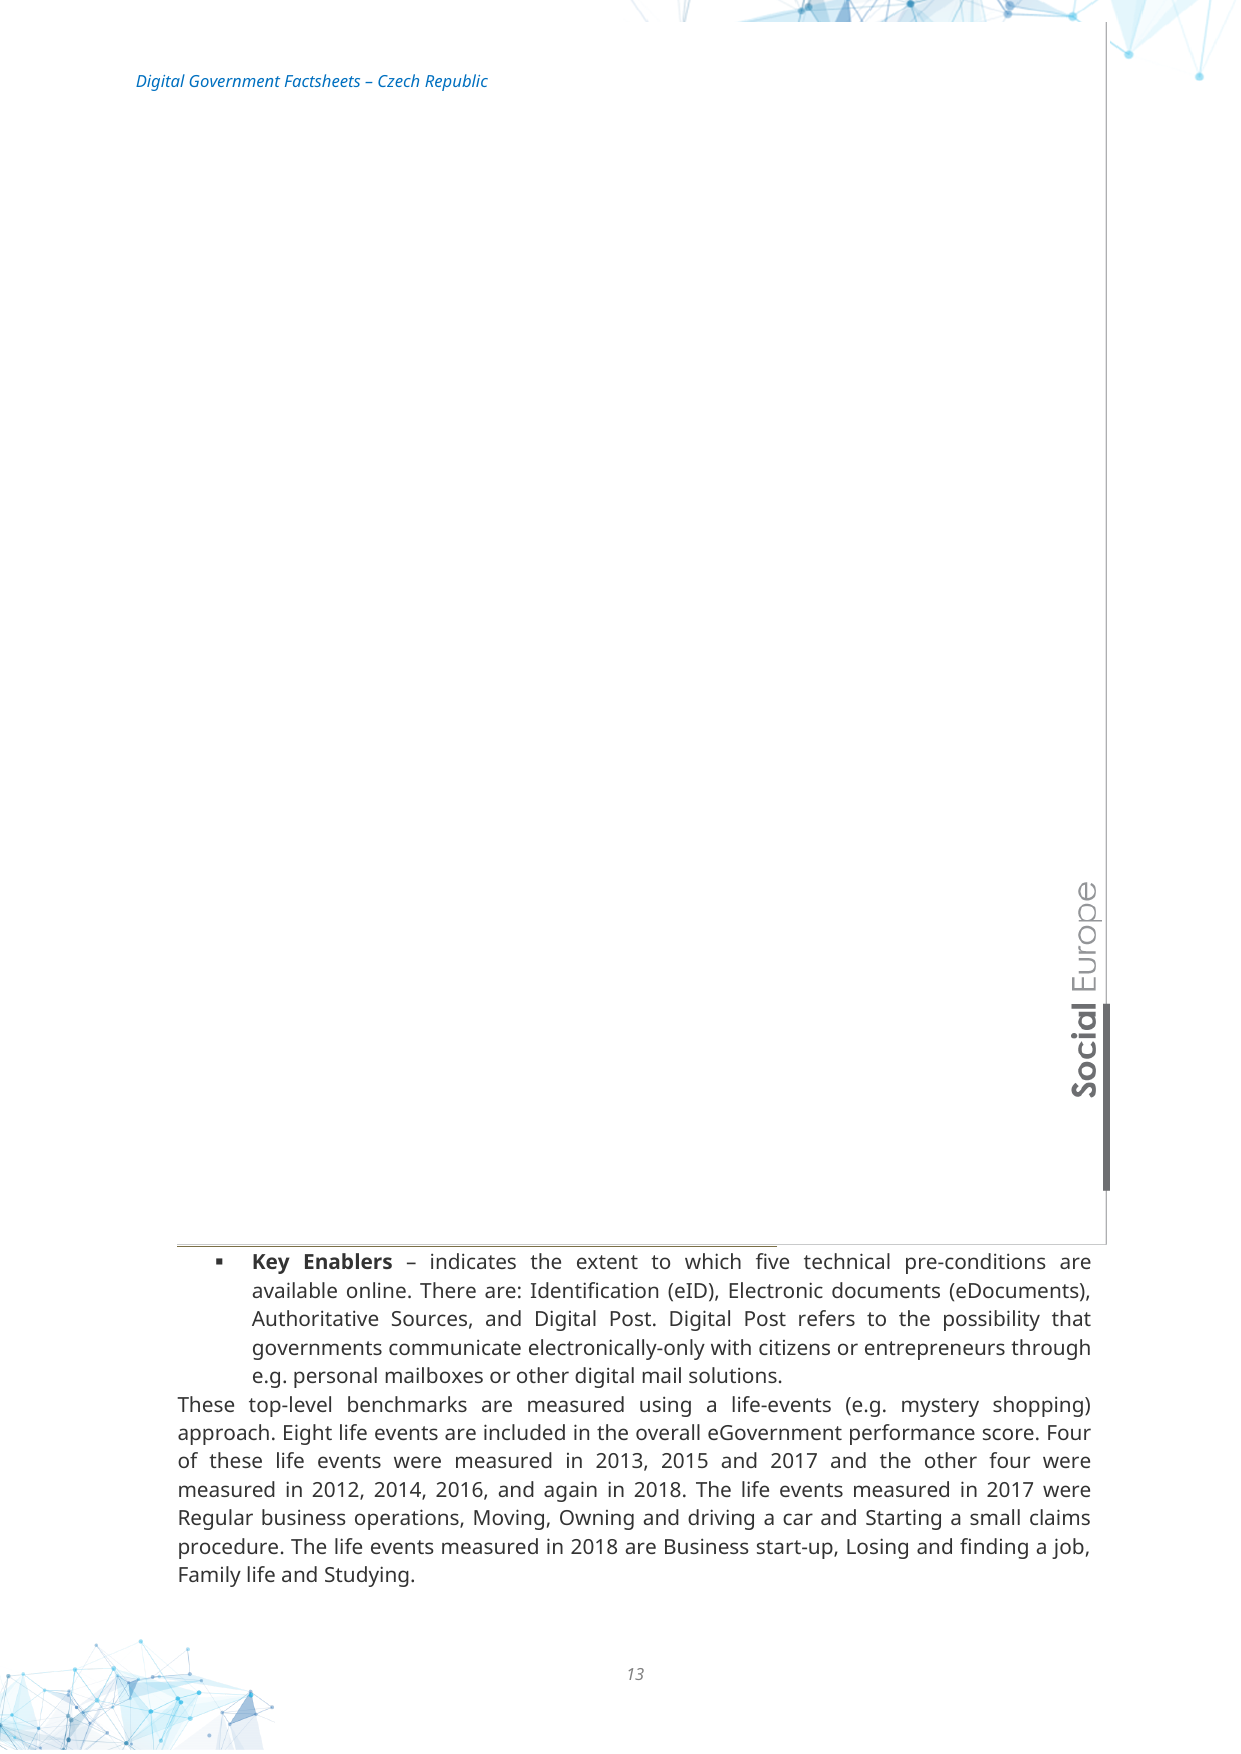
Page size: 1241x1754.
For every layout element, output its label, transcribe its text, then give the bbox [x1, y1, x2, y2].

text These top-level benchmarks are measured using a life-events (e.g. mystery shopping) approach. Eight life events are included in the overall eGovernment performance score. Four of these life events were measured in 2013, 2015 and 2017 and the other four were measured in 2012, 2014, 2016, and again in 2018. The life events measured in 2017 were Regular business operations, Moving, Owning and driving a car and Starting a small claims procedure. The life events measured in 2018 are Business start-up, Losing and finding a job, Family life and Studying. [177, 1390, 1092, 1589]
text Key Enablers – indicates the extent to which five technical pre-conditions are available online. There are: Identification (eID), Electronic documents (eDocuments), Authoritative Sources, and Digital Post. Digital Post refers to the possibility that governments communicate electronically-only with citizens or entrepreneurs through e.g. personal mailboxes or other digital mail solutions. [214, 1247, 1092, 1390]
picture [177, 22, 1110, 1245]
